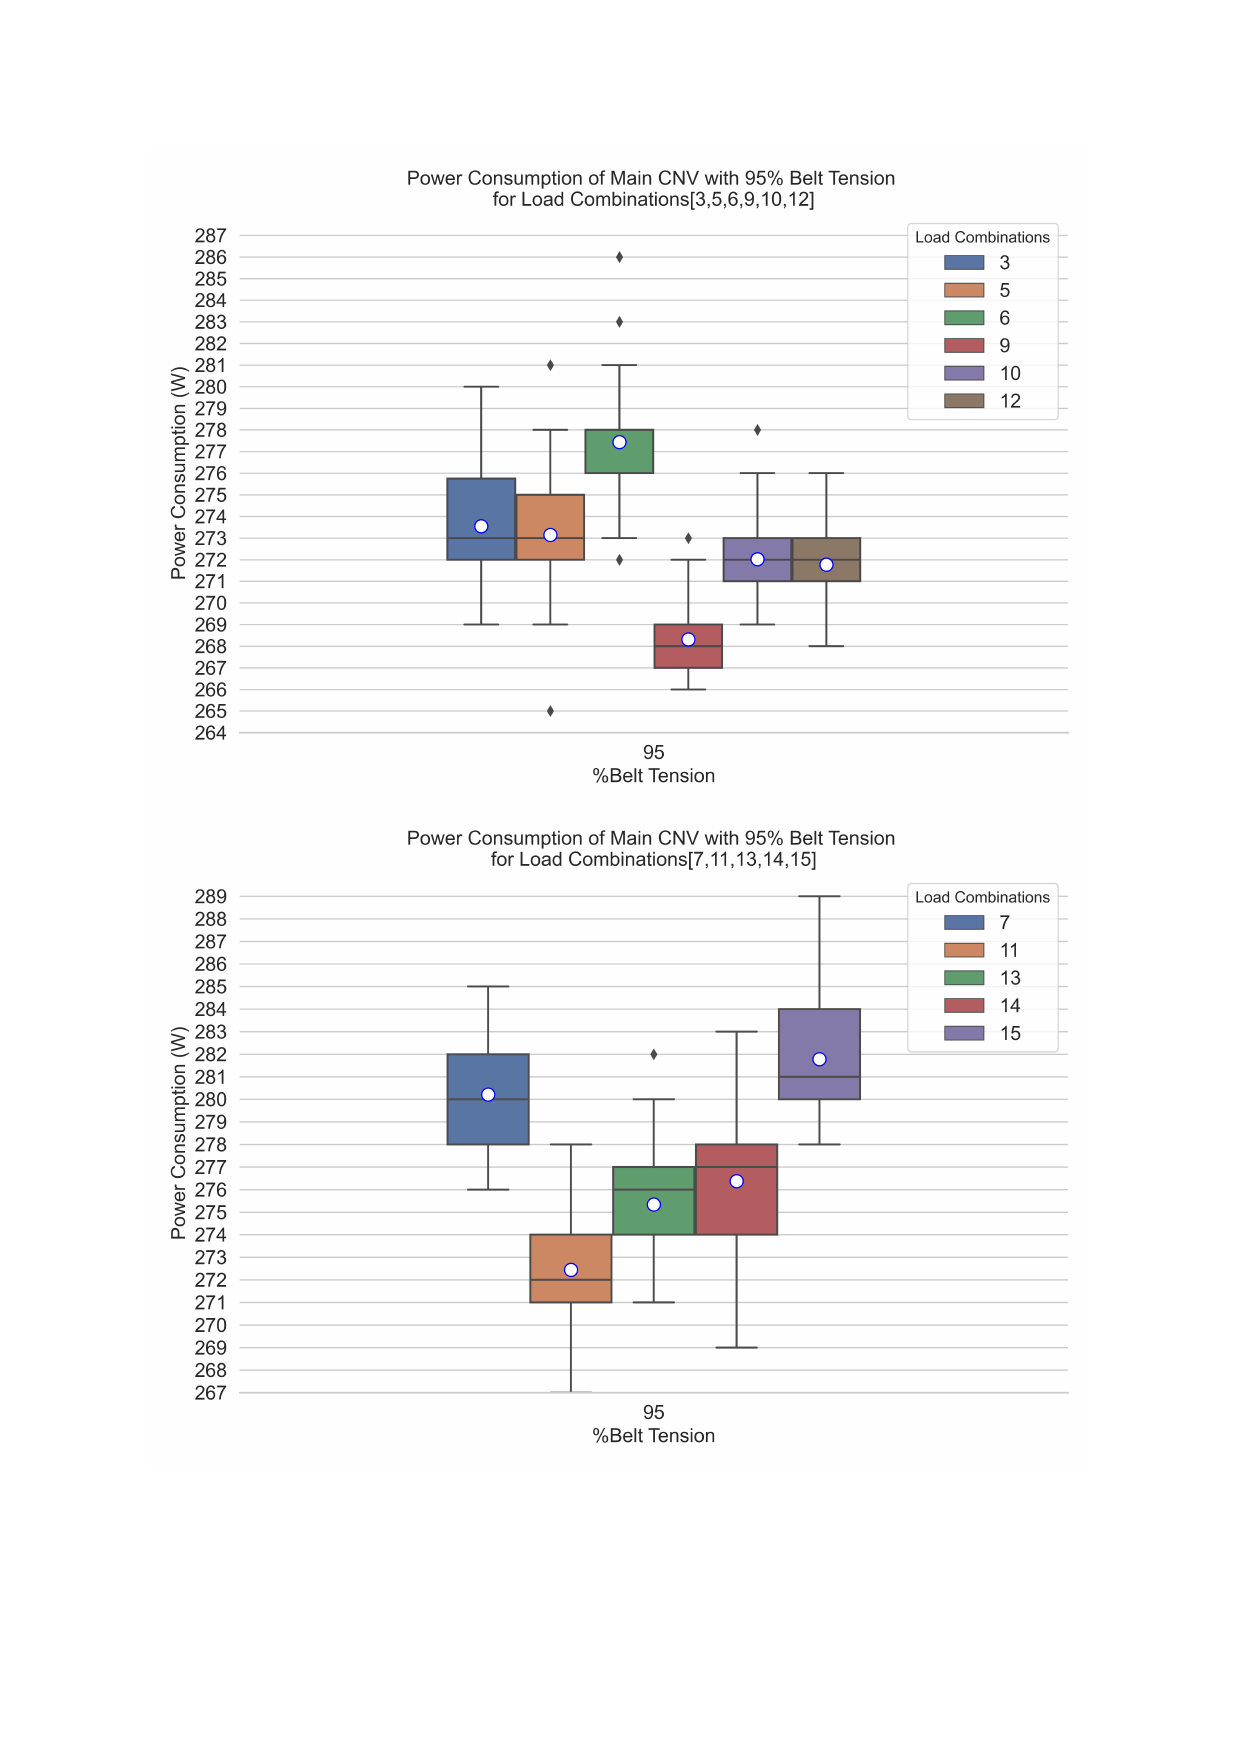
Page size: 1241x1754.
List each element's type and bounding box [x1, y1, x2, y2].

picture [150, 809, 1089, 1468]
picture [150, 149, 1089, 808]
